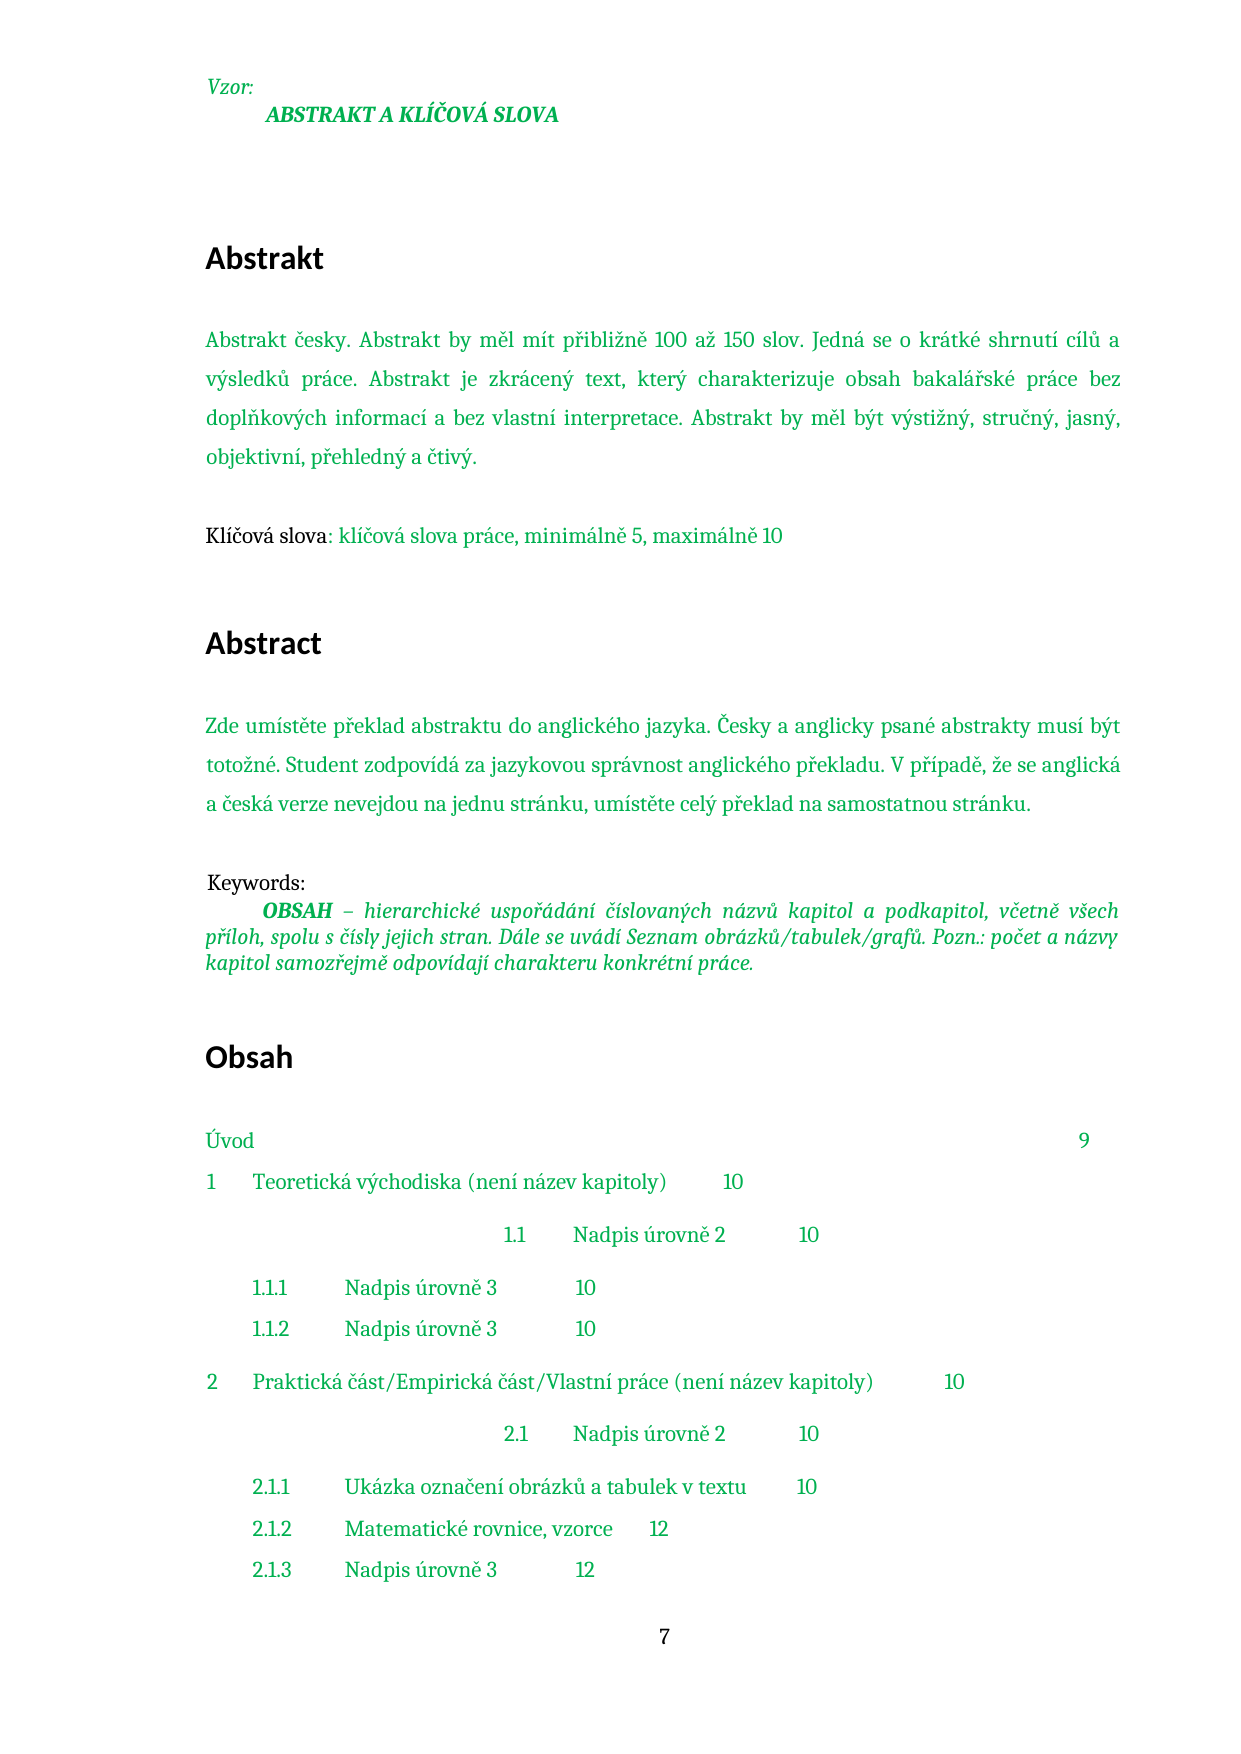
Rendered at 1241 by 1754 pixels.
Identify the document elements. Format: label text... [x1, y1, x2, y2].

text Klíčová slova: klíčová slova práce, minimálně 5, maximálně 10 [205, 522, 1123, 549]
list Nadpis úrovně 3 10 [252, 1273, 1123, 1301]
text Abstrakt česky. Abstrakt by měl mít přibližně 100 až 150 slov. Jedná se o krátké shrnutí cílů a výsledků práce. Abstrakt je zkrácený text, který charakterizuje obsah bakalářské práce bez doplňkových informací a bez vlastní interpretace. Abstrakt by měl být výstižný, stručný, jasný, objektivní, přehledný a čtivý. [205, 327, 1123, 471]
subtitle Abstrakt [205, 237, 1123, 277]
text Keywords: [207, 869, 1123, 896]
list Nadpis úrovně 2 10 [207, 1220, 1116, 1248]
subtitle Obsah [205, 1036, 1123, 1077]
list Nadpis úrovně 3 10 [252, 1314, 1123, 1342]
list Nadpis úrovně 2 10 [207, 1419, 1116, 1447]
text Zde umístěte překlad abstraktu do anglického jazyka. Česky a anglicky psané abstrakty musí být totožné. Student zodpovídá za jazykovou správnost anglického překladu. V případě, že se anglická a česká verze nevejdou na jednu stránku, umístěte celý překlad na samostatnou stránku. [205, 713, 1123, 817]
list Matematické rovnice, vzorce 12 [252, 1514, 1123, 1542]
text ABSTRAKT A KLÍČOVÁ SLOVA [261, 102, 1123, 128]
text OBSAH – hierarchické uspořádání číslovaných názvů kapitol a podkapitol, včetně všech příloh, spolu s čísly jejich stran. Dále se uvádí Seznam obrázků/tabulek/grafů. Pozn.: počet a názvy kapitol samozřejmě odpovídají charakteru konkrétní práce. [205, 898, 1123, 976]
list Praktická část/Empirická část/Vlastní práce (není název kapitoly) 10 [207, 1367, 1123, 1395]
list Nadpis úrovně 3 12 [252, 1555, 1123, 1583]
list Ukázka označení obrázků a tabulek v textu 10 [252, 1472, 1123, 1500]
list Teoretická východiska (není název kapitoly) 10 [207, 1167, 1123, 1196]
subtitle Abstract [205, 622, 1123, 663]
text Úvod 9 [205, 1128, 1123, 1154]
